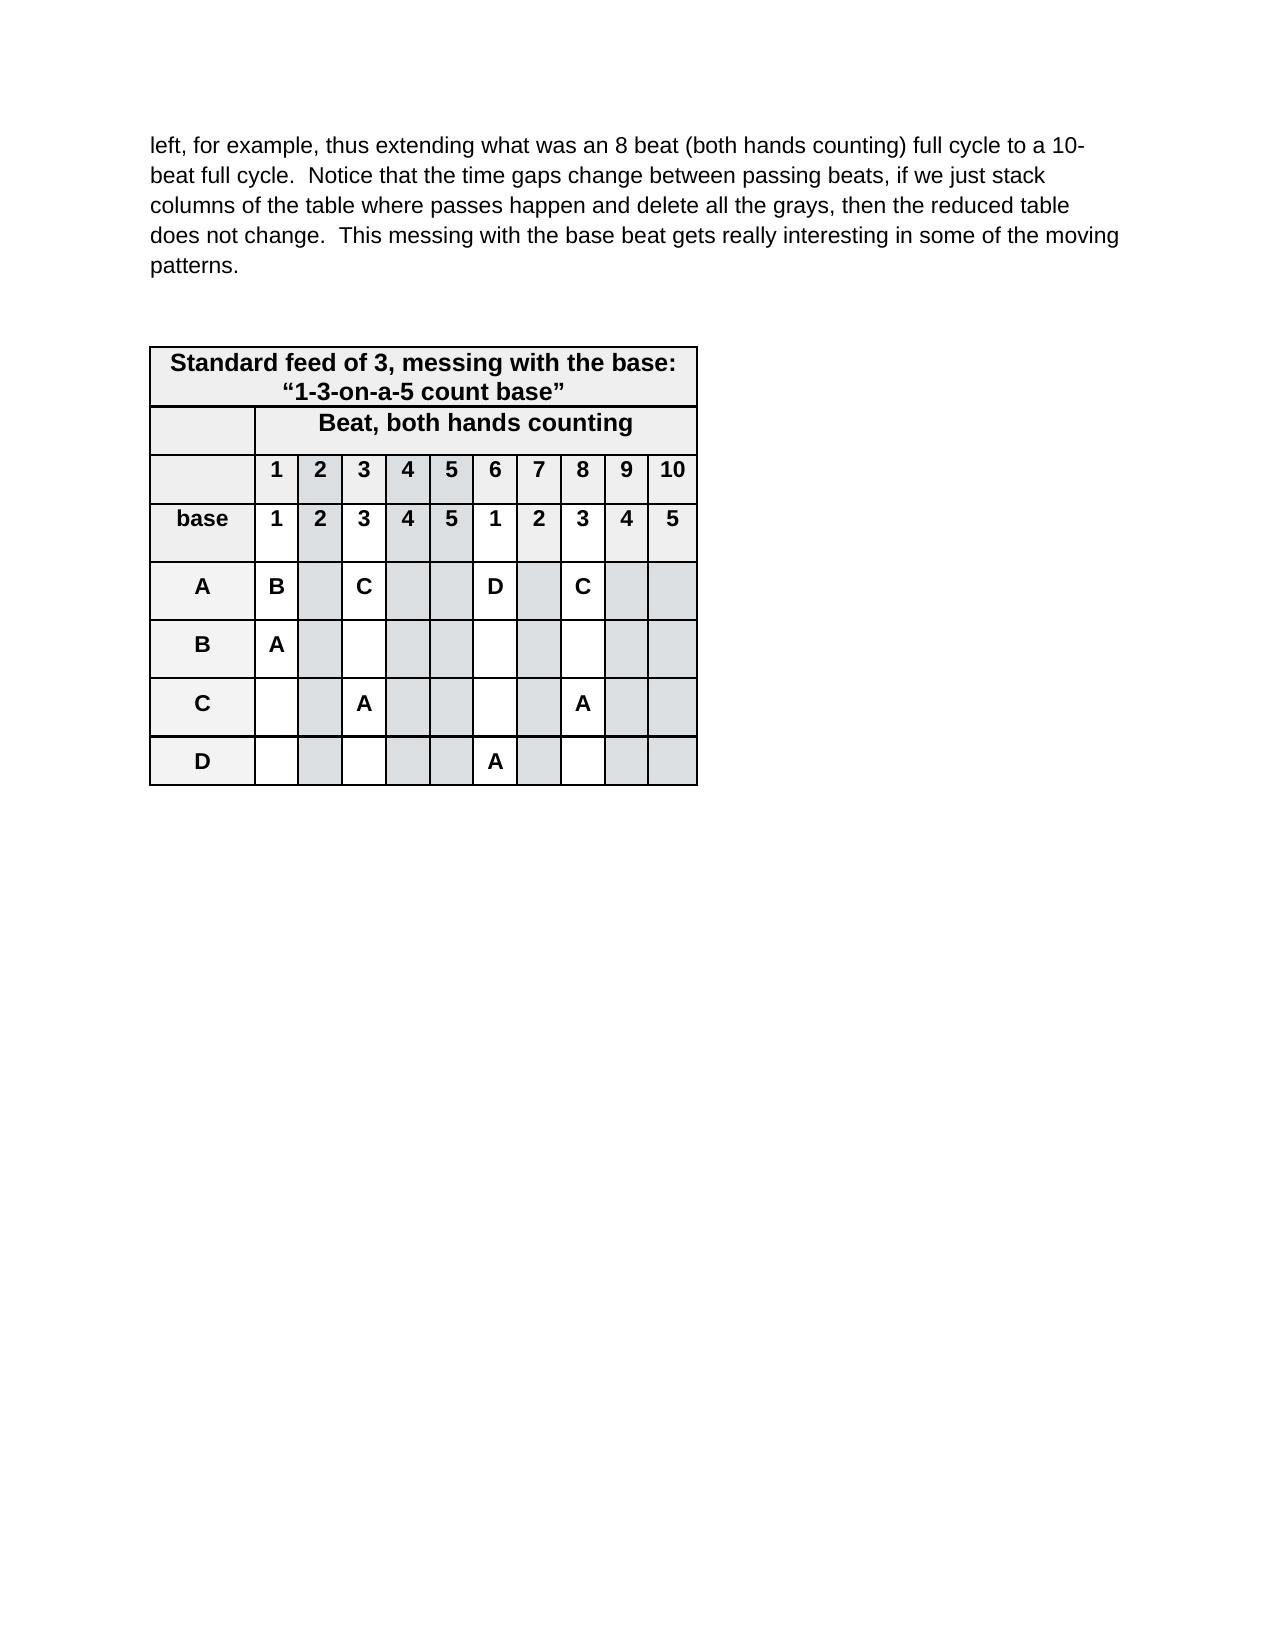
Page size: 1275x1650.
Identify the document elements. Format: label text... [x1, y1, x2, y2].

table_cell 5 [649, 505, 696, 561]
table_cell B [256, 563, 297, 619]
table_cell [518, 621, 560, 677]
table_cell [431, 679, 472, 735]
table_cell 5 [431, 505, 472, 561]
table_cell [474, 679, 516, 735]
table_cell [431, 563, 472, 619]
table_cell D [151, 738, 254, 784]
table_cell B [151, 621, 254, 677]
table_cell 8 [562, 456, 604, 503]
table_cell [606, 738, 647, 784]
table_cell [299, 563, 341, 619]
table_cell [562, 621, 604, 677]
table_cell [151, 408, 254, 454]
table_cell 1 [256, 505, 297, 561]
table_cell 3 [562, 505, 604, 561]
table_cell [562, 738, 604, 784]
table_cell A [151, 563, 254, 619]
table_cell 2 [299, 456, 341, 503]
table_cell [431, 738, 472, 784]
table_cell [518, 563, 560, 619]
table_cell base [151, 505, 254, 561]
table_cell C [343, 563, 385, 619]
table_cell [256, 738, 297, 784]
table_cell 5 [431, 456, 472, 503]
table_cell [387, 738, 429, 784]
table_cell A [562, 679, 604, 735]
table_cell [431, 621, 472, 677]
table_cell [343, 621, 385, 677]
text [150, 132, 1125, 279]
table_cell [299, 738, 341, 784]
table_cell [649, 621, 696, 677]
table_cell [649, 738, 696, 784]
table_cell 1 [256, 456, 297, 503]
table_cell [299, 679, 341, 735]
table_cell 6 [474, 456, 516, 503]
table_cell A [343, 679, 385, 735]
table_cell [256, 679, 297, 735]
table_cell [299, 621, 341, 677]
table_cell Beat, both hands counting [256, 408, 696, 454]
table_cell C [562, 563, 604, 619]
table_cell 3 [343, 505, 385, 561]
table_cell 3 [343, 456, 385, 503]
table_cell 2 [518, 505, 560, 561]
table_cell [649, 679, 696, 735]
table_cell 9 [606, 456, 647, 503]
table_cell [474, 621, 516, 677]
table_cell D [474, 563, 516, 619]
table_cell 7 [518, 456, 560, 503]
table_cell C [151, 679, 254, 735]
table_cell A [256, 621, 297, 677]
table_cell [151, 456, 254, 503]
table_cell 4 [606, 505, 647, 561]
table_cell 4 [387, 456, 429, 503]
table_cell 4 [387, 505, 429, 561]
table_cell 10 [649, 456, 696, 503]
table_cell [387, 679, 429, 735]
table_cell [387, 621, 429, 677]
table_cell [606, 563, 647, 619]
table_cell [649, 563, 696, 619]
table_cell [518, 679, 560, 735]
table_cell [343, 738, 385, 784]
table_header Standard feed of 3, messing with the base: “1-3-on-a-5 count base” [151, 348, 696, 405]
table_cell [387, 563, 429, 619]
table_cell [606, 679, 647, 735]
table_cell [518, 738, 560, 784]
table_cell [606, 621, 647, 677]
table_cell A [474, 738, 516, 784]
table_cell 1 [474, 505, 516, 561]
table_cell 2 [299, 505, 341, 561]
